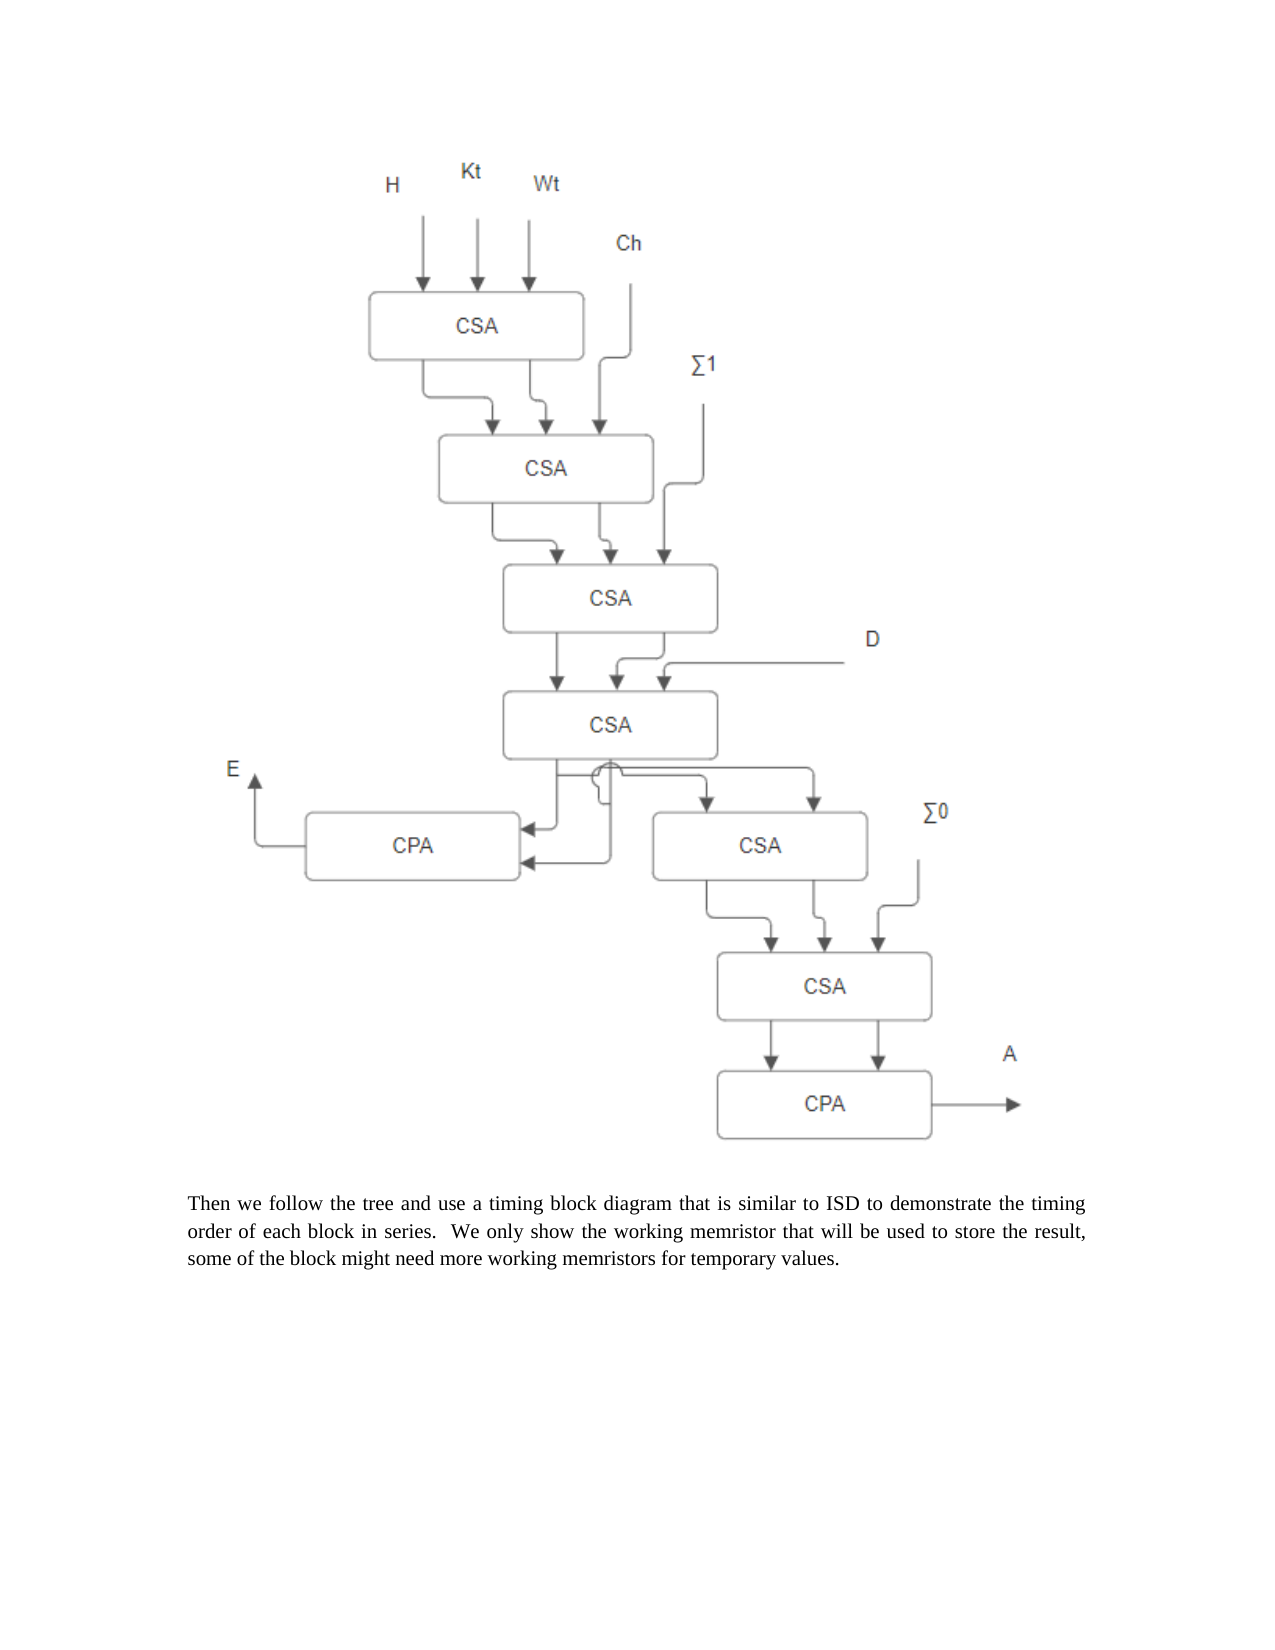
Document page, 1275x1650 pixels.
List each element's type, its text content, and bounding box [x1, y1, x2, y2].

text Then we follow the tree and use a timing block diagram that is similar to ISD to demonstrate the timing order of each block in series. We only show the working memristor that will be used to store the result, some of the block might need more working memristors for temporary values. [187, 1191, 1087, 1270]
picture [187, 150, 1083, 1160]
